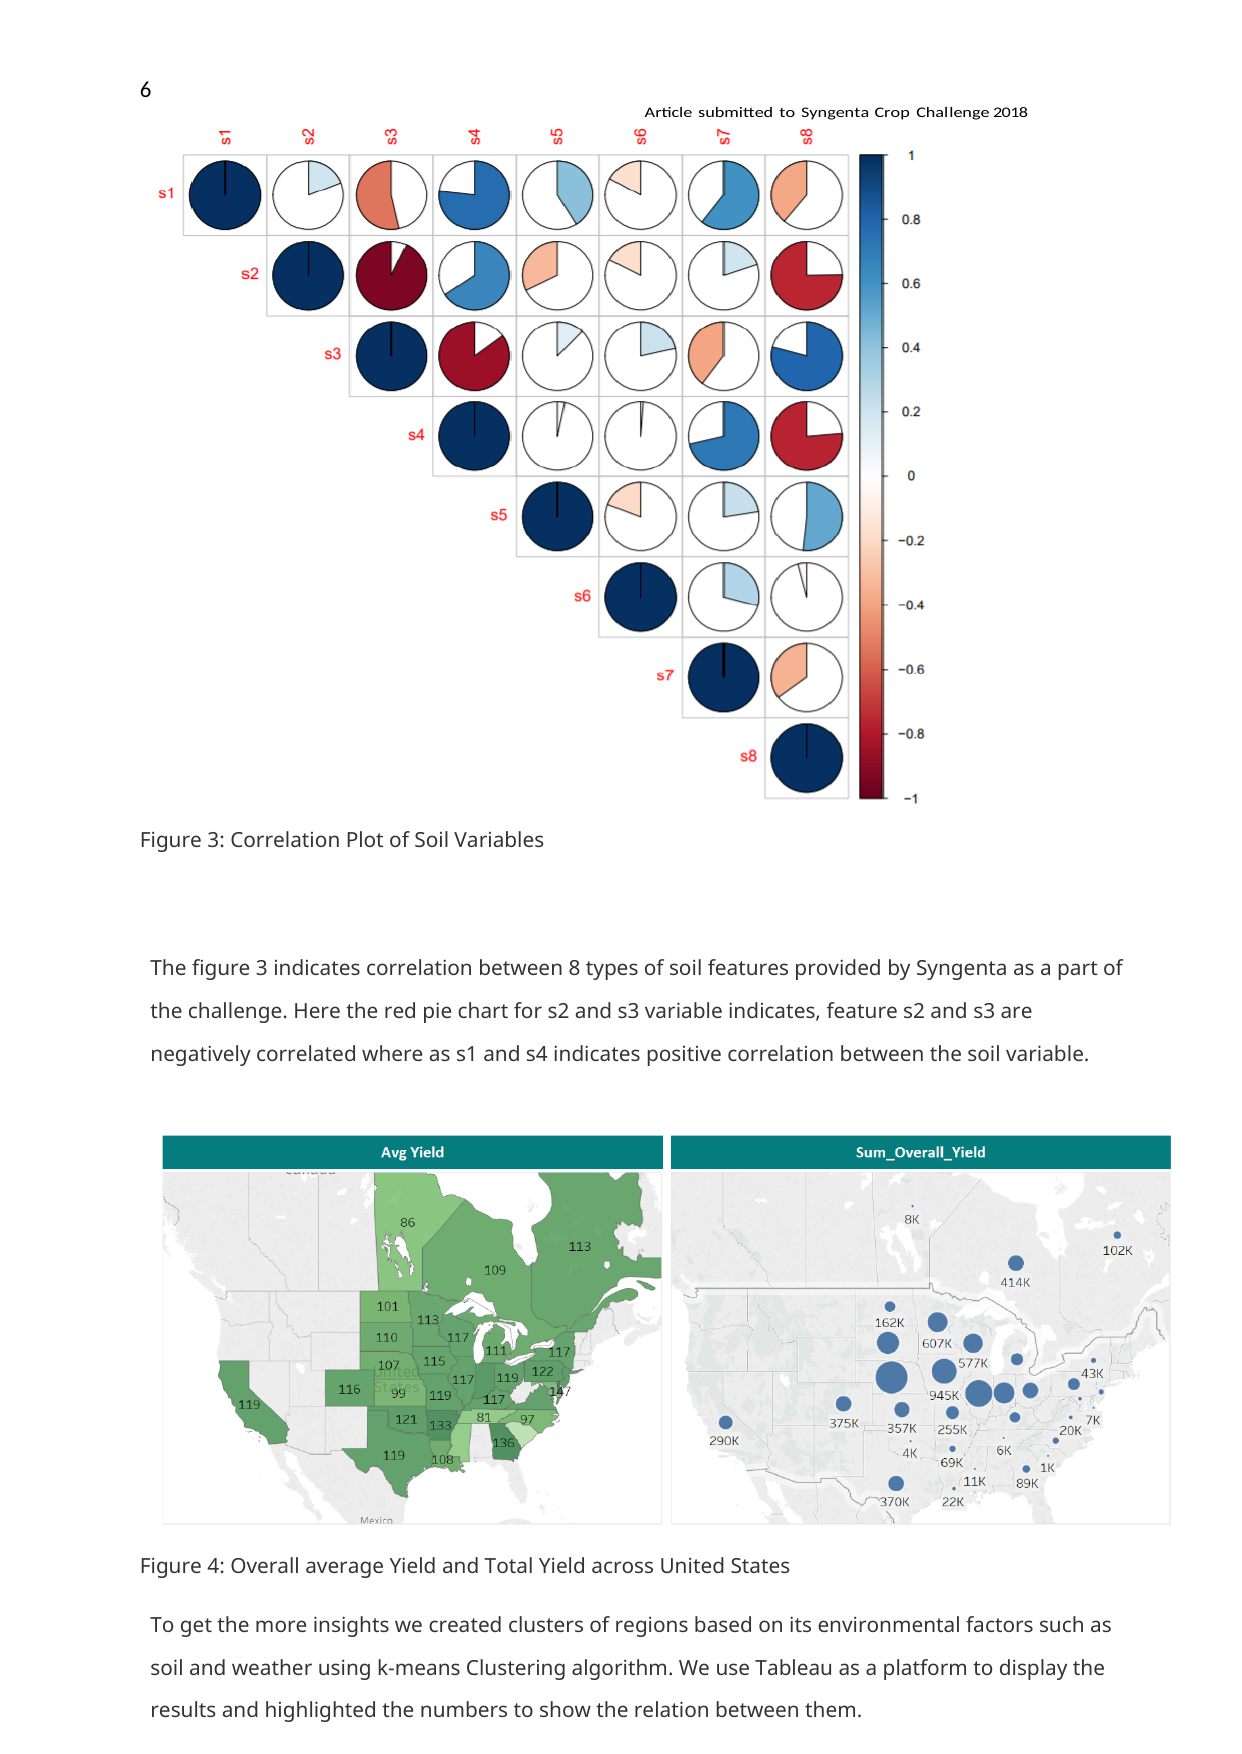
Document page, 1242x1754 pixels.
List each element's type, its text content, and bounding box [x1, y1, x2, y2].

text The figure 3 indicates correlation between 8 types of soil features provided by Syngenta as a part of the challenge. Here the red pie chart for s2 and s3 variable indicates, feature s2 and s3 are negatively correlated where as s1 and s4 indicates positive correlation between the soil variable. [150, 953, 1130, 1067]
text To get the more insights we created clusters of regions based on its environmental factors such as soil and weather using k-means Clustering algorithm. We use Tableau as a platform to display the results and highlighted the numbers to show the relation between them. [150, 1610, 1130, 1724]
picture [150, 1123, 1183, 1537]
text Figure 4: Overall average Yield and Total Yield across United States [139, 1551, 1137, 1579]
picture [139, 122, 937, 812]
